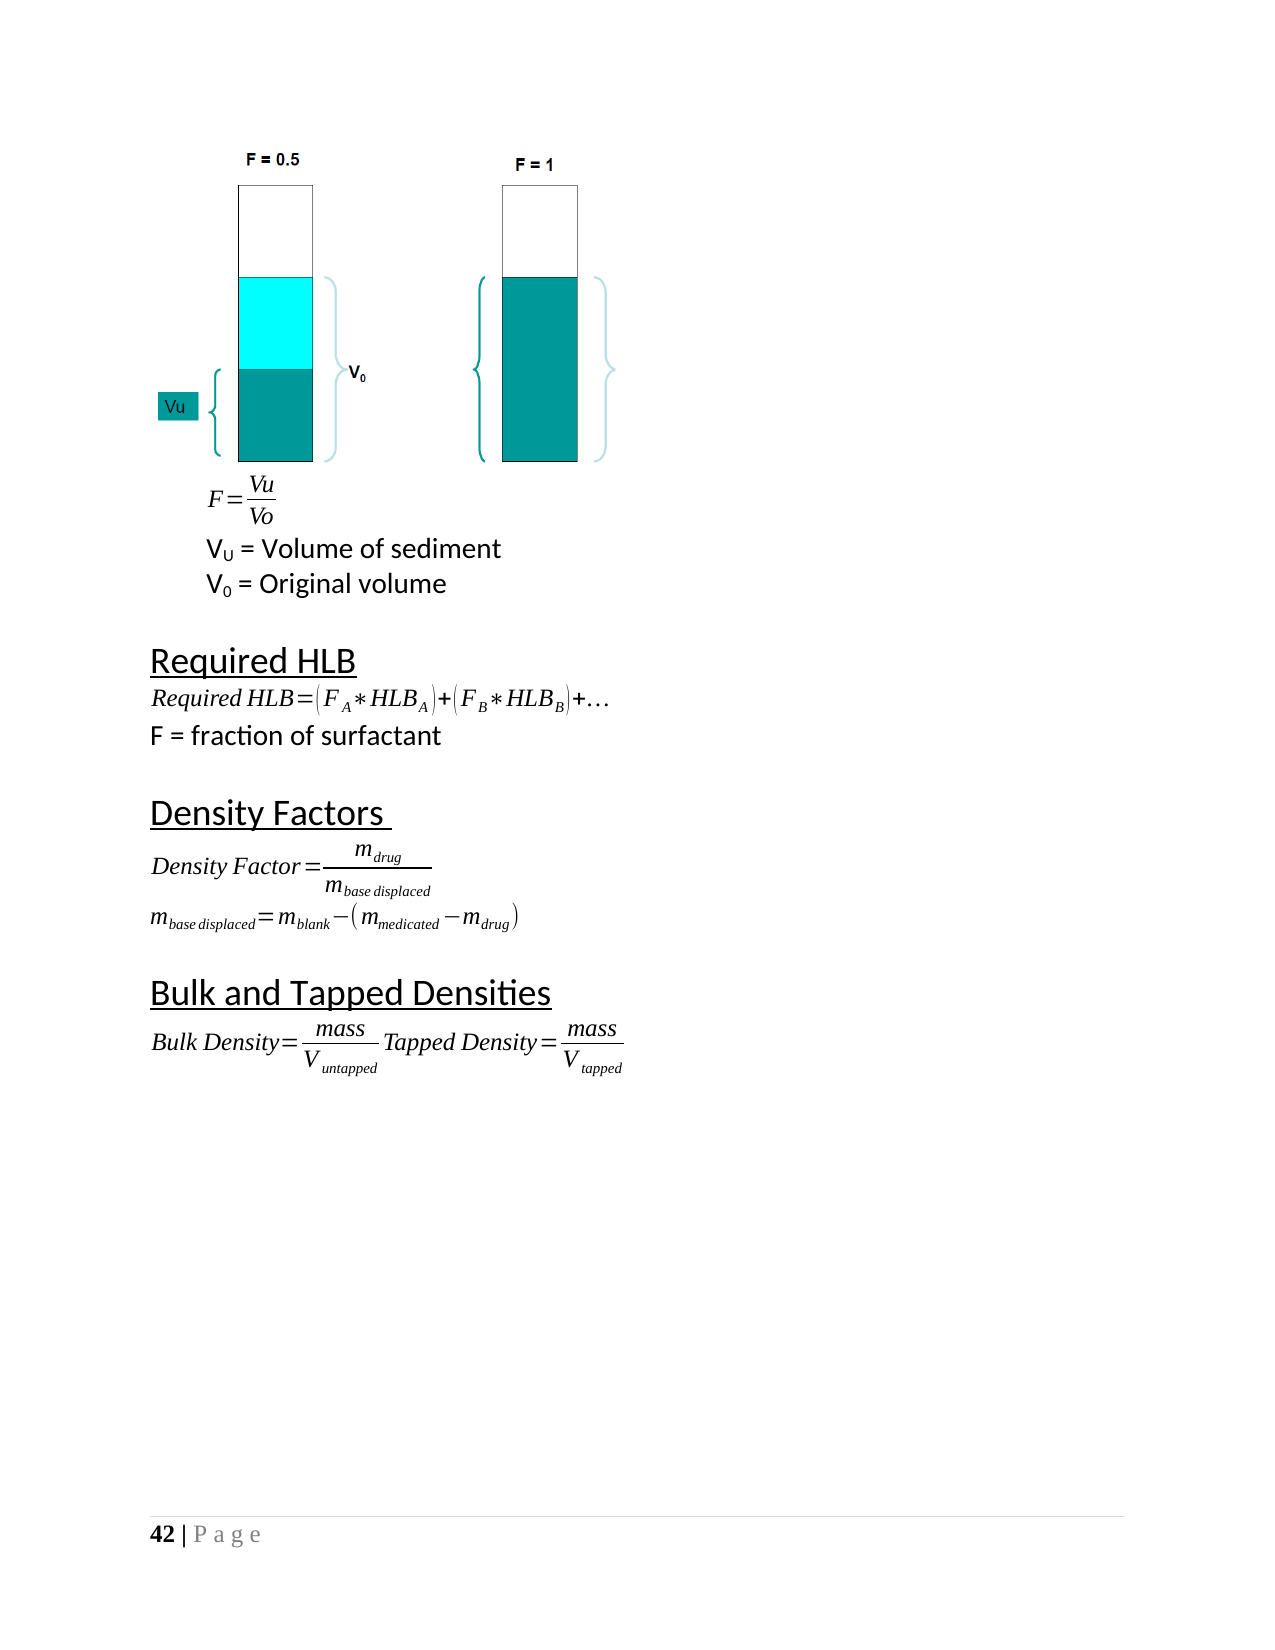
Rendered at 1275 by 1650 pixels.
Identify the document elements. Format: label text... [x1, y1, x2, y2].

text F = fraction of surfactant [150, 717, 1125, 753]
picture [150, 150, 616, 471]
text Density Factors [150, 789, 1125, 834]
text Required HLB [150, 637, 1125, 683]
text VU = Volume of sediment [206, 530, 1125, 566]
text V0 = Original volume [206, 566, 1125, 601]
text Bulk and Tapped Densities [150, 968, 1125, 1014]
